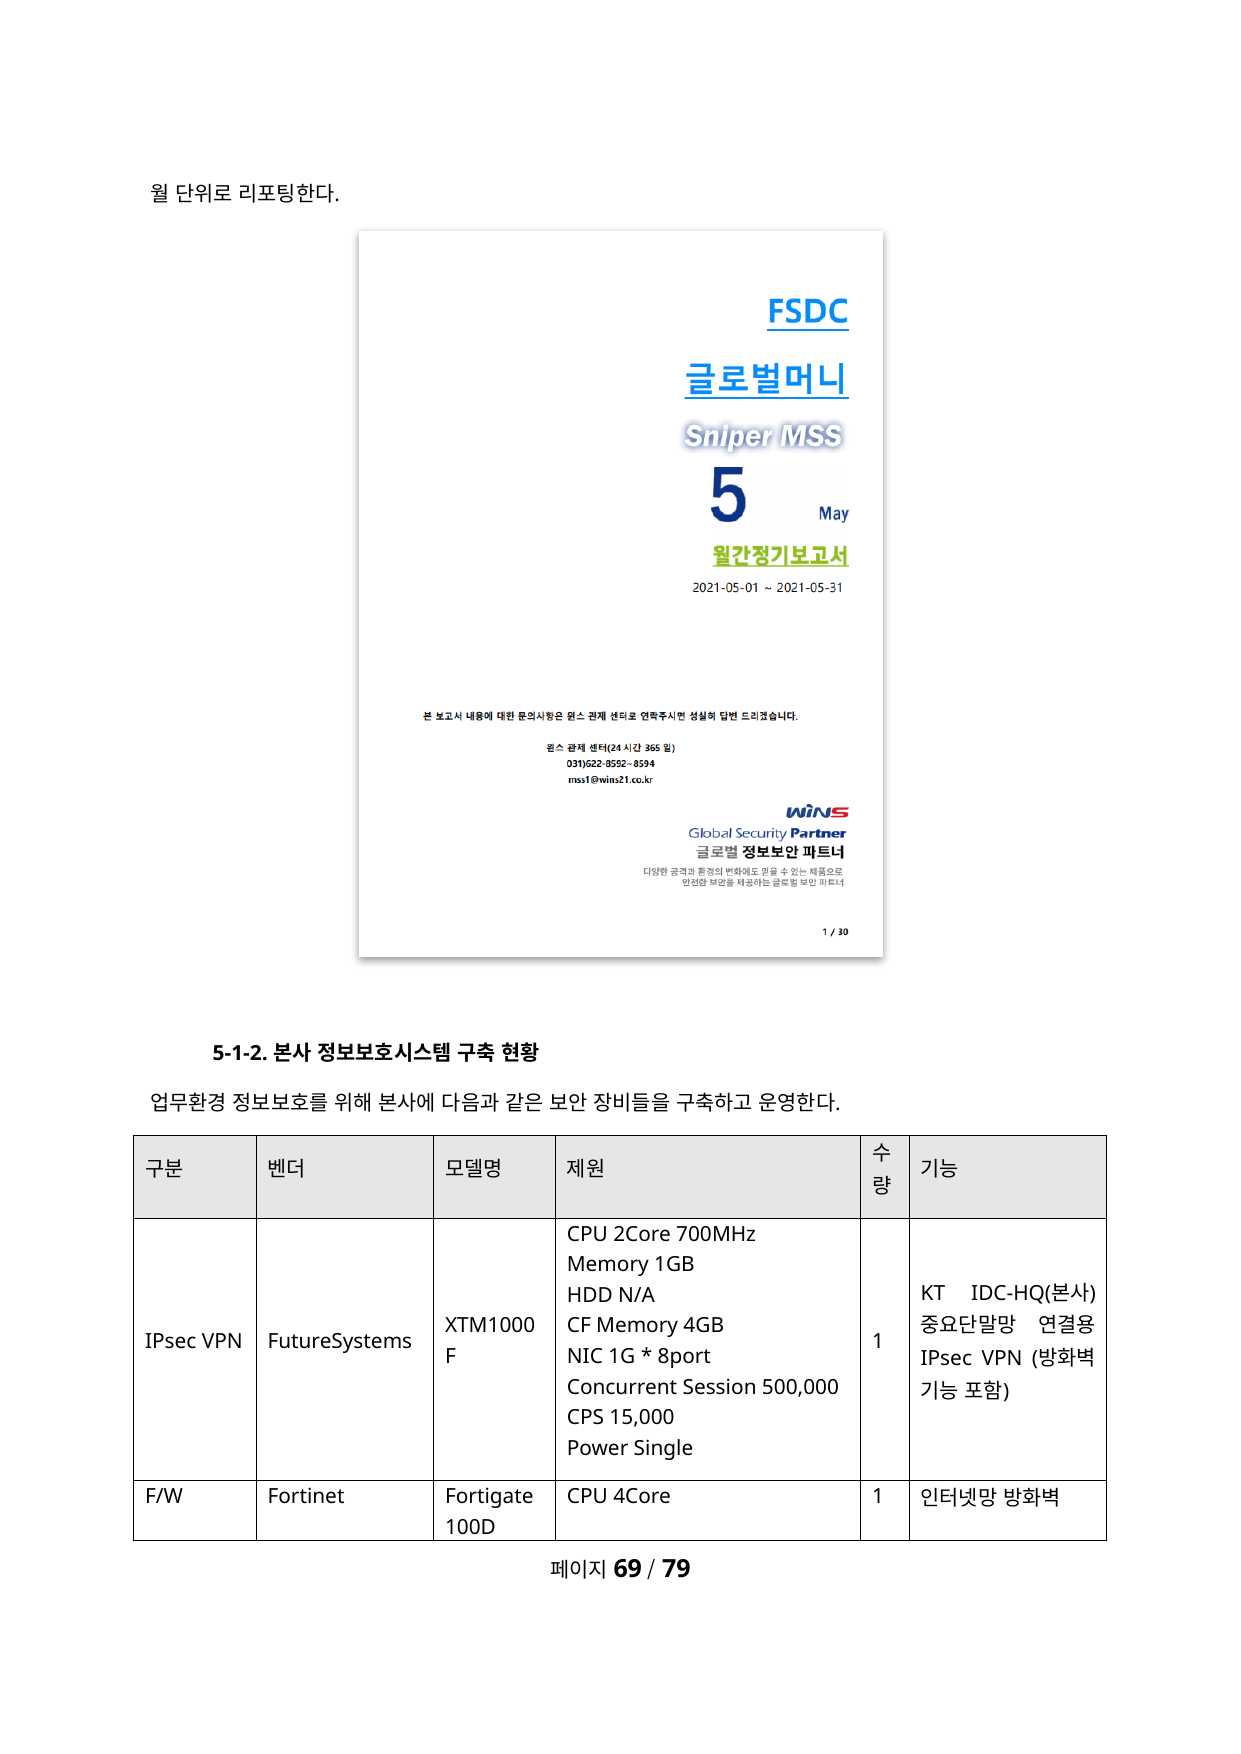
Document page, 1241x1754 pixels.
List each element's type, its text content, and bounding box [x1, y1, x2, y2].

table_cell CPU 2Core 700MHz Memory 1GB HDD N/A CF Memory 4GB NIC 1G * 8port Concurrent Session 500,000 CPS 15,000 Power Single [556, 1219, 860, 1480]
table_header 모델명 [434, 1136, 555, 1218]
table_header 수량 [861, 1136, 909, 1218]
text 업무환경 정보보호를 위해 본사에 다음과 같은 보안 장비들을 구축하고 운영한다. [150, 1086, 1090, 1116]
table_cell F/W [134, 1481, 256, 1540]
table_header 제원 [556, 1136, 860, 1218]
table_cell 1 [861, 1481, 909, 1540]
table_header 벤더 [257, 1136, 433, 1218]
table_cell KT IDC-HQ(본사) 중요단말망 연결용 IPsec VPN (방화벽 기능 포함) [910, 1219, 1106, 1480]
table_cell 인터넷망 방화벽 [910, 1481, 1106, 1540]
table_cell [556, 1481, 860, 1540]
table_cell 1 [861, 1219, 909, 1480]
table_cell Fortigate 100D [434, 1481, 555, 1540]
table_cell XTM1000F [434, 1219, 555, 1480]
table_header 구분 [134, 1136, 256, 1218]
table_cell FutureSystems [257, 1219, 433, 1480]
table_cell IPsec VPN [134, 1219, 256, 1480]
picture [373, 245, 869, 943]
table_header 기능 [910, 1136, 1106, 1218]
subtitle 5-1-2. 본사 정보보호시스템 구축 현황 [212, 1037, 1090, 1067]
table_cell Fortinet [257, 1481, 433, 1540]
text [150, 177, 1090, 207]
